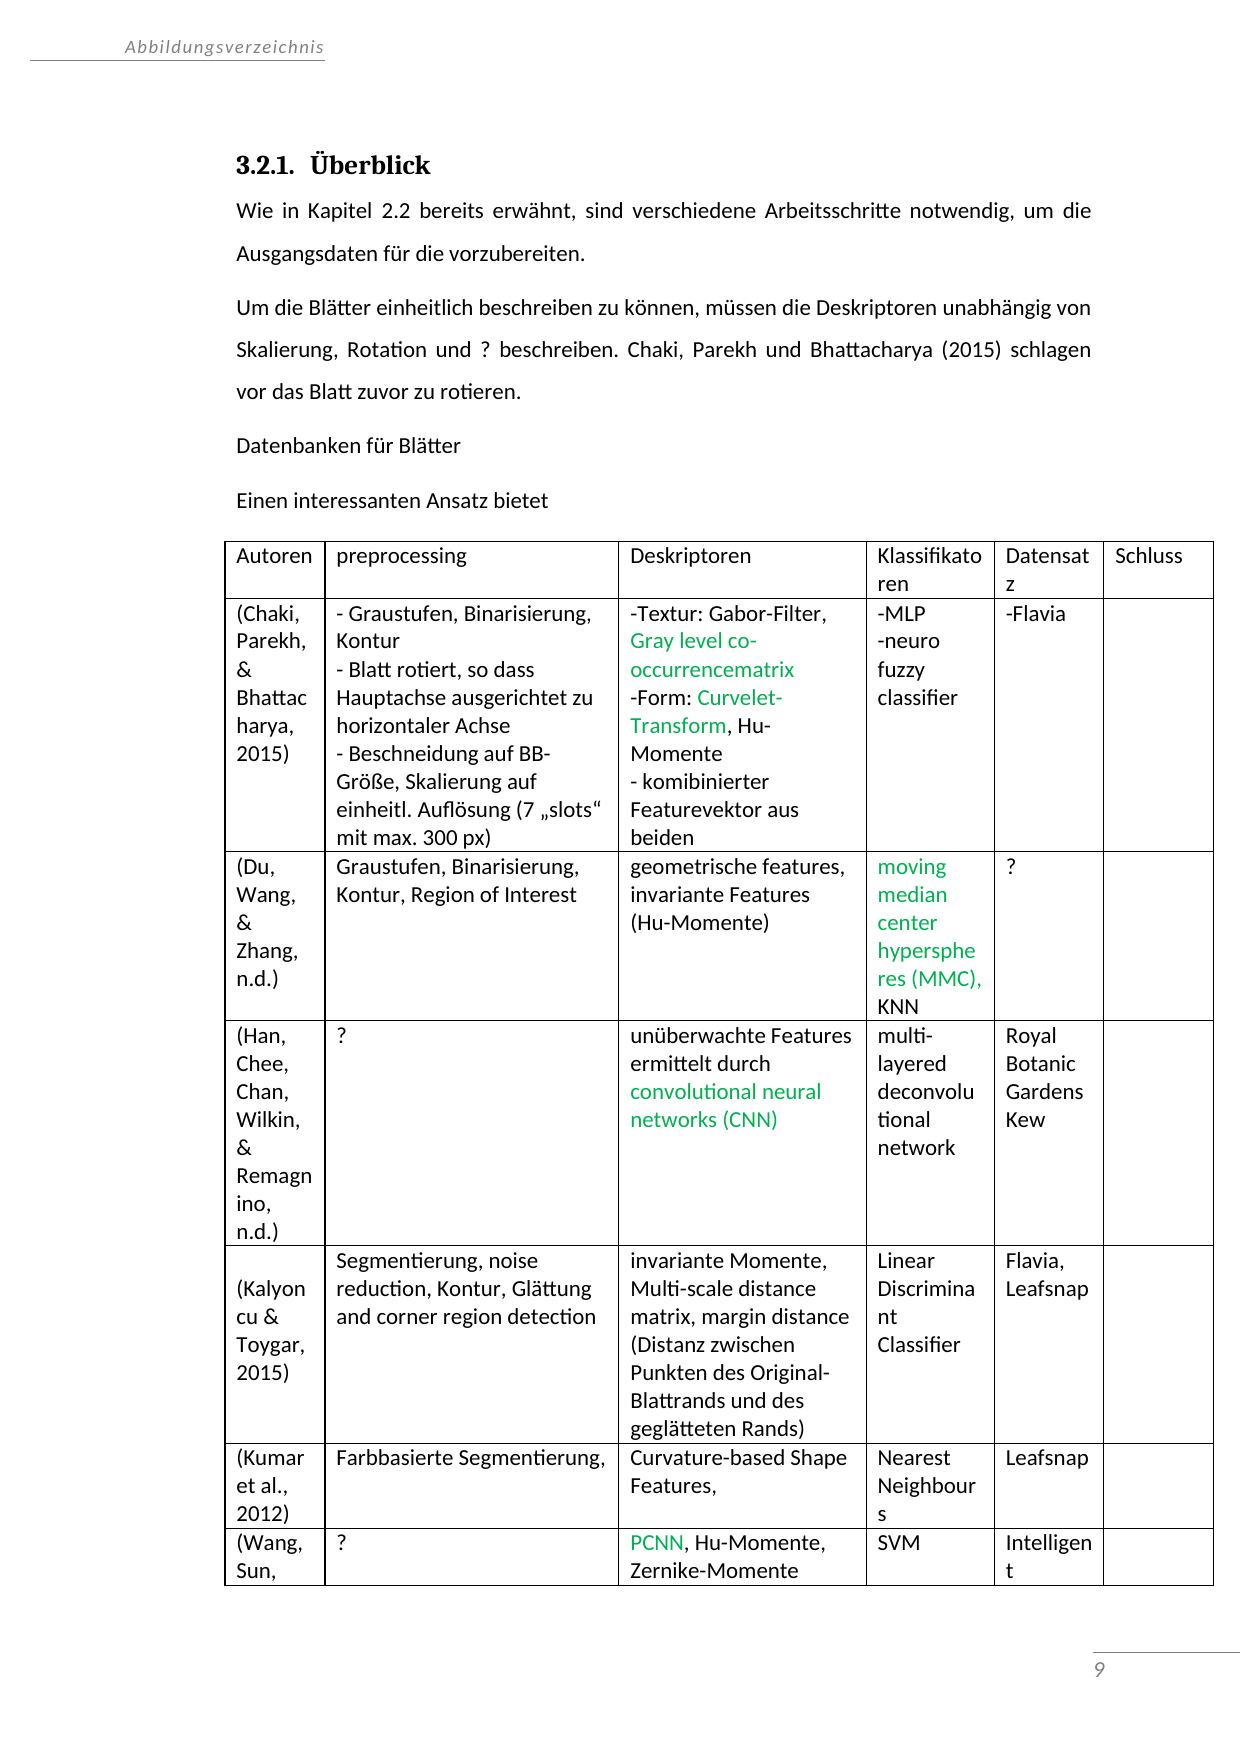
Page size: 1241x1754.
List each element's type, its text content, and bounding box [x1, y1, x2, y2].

table_cell multi-layered deconvolutional network [867, 1021, 994, 1245]
table_header Deskriptoren [619, 542, 866, 598]
table_cell moving median center hyperspheres (MMC), KNN [867, 852, 994, 1020]
table_cell -Textur: Gabor-Filter, Gray level co-occurrencematrix -Form: Curvelet-Transform, Hu-Momente - komibinierter Featurevektor aus beiden [619, 599, 866, 851]
table_cell ? [326, 1529, 618, 1584]
table_cell [1104, 1444, 1213, 1527]
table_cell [226, 1529, 324, 1584]
table_cell (Kalyoncu & Toygar, 2015) [226, 1246, 324, 1442]
table_cell Nearest Neighbours [867, 1444, 994, 1527]
table_cell unüberwachte Features ermittelt durch convolutional neural networks (CNN) [619, 1021, 866, 1245]
table_cell Graustufen, Binarisierung, Kontur, Region of Interest [326, 852, 618, 1020]
table_cell Segmentierung, noise reduction, Kontur, Glättung and corner region detection [326, 1246, 618, 1442]
table_cell [1104, 599, 1213, 851]
table_cell Curvature-based Shape Features, [619, 1444, 866, 1527]
table_cell ? [995, 852, 1103, 1020]
table_cell - Graustufen, Binarisierung, Kontur - Blatt rotiert, so dass Hauptachse ausgerichtet zu horizontaler Achse - Beschneidung auf BB-Größe, Skalierung auf einheitl. Auflösung (7 „slots“ mit max. 300 px) [326, 599, 618, 851]
table_cell invariante Momente, Multi-scale distance matrix, margin distance (Distanz zwischen Punkten des Original-Blattrands und des geglätteten Rands) [619, 1246, 866, 1442]
subtitle Überblick [236, 150, 1093, 181]
table_header Klassifikatoren [867, 542, 994, 598]
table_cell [619, 1529, 866, 1584]
table_cell -Flavia [995, 599, 1103, 851]
table_cell Royal Botanic Gardens Kew [995, 1021, 1103, 1245]
table_header Schluss [1104, 542, 1213, 598]
table_cell Leafsnap [995, 1444, 1103, 1527]
table_cell Linear Discriminant Classifier [867, 1246, 994, 1442]
text Wie in Kapitel 2.2 bereits erwähnt, sind verschiedene Arbeitsschritte notwendig, um die Ausgangsdaten für die vorzubereiten. [236, 197, 1093, 267]
table_cell (Chaki, Parekh, & Bhattacharya, 2015) [226, 599, 324, 851]
table_cell Farbbasierte Segmentierung, [326, 1444, 618, 1527]
text Einen interessanten Ansatz bietet [236, 486, 1093, 514]
table_cell geometrische features, invariante Features (Hu-Momente) [619, 852, 866, 1020]
text Datenbanken für Blätter [236, 432, 1093, 459]
table_cell (Han, Chee, Chan, Wilkin, & Remagnino, n.d.) [226, 1021, 324, 1245]
table_cell [1104, 1021, 1213, 1245]
table_cell Flavia, Leafsnap [995, 1246, 1103, 1442]
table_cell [995, 1529, 1103, 1584]
table_cell ? [326, 1021, 618, 1245]
table_header preprocessing [326, 542, 618, 598]
table_header Datensatz [995, 542, 1103, 598]
table_cell [1104, 1246, 1213, 1442]
table_cell SVM [867, 1529, 994, 1584]
table_cell [1104, 1529, 1213, 1584]
table_cell (Kumar et al., 2012) [226, 1444, 324, 1527]
table_cell (Du, Wang, & Zhang, n.d.) [226, 852, 324, 1020]
text Um die Blätter einheitlich beschreiben zu können, müssen die Deskriptoren unabhängig von Skalierung, Rotation und ? beschreiben. Chaki, Parekh und Bhattacharya (2015) schlagen vor das Blatt zuvor zu rotieren. [236, 293, 1093, 405]
table_header Autoren [226, 542, 324, 598]
table_cell [1104, 852, 1213, 1020]
table_cell -MLP -neuro fuzzy classifier [867, 599, 994, 851]
